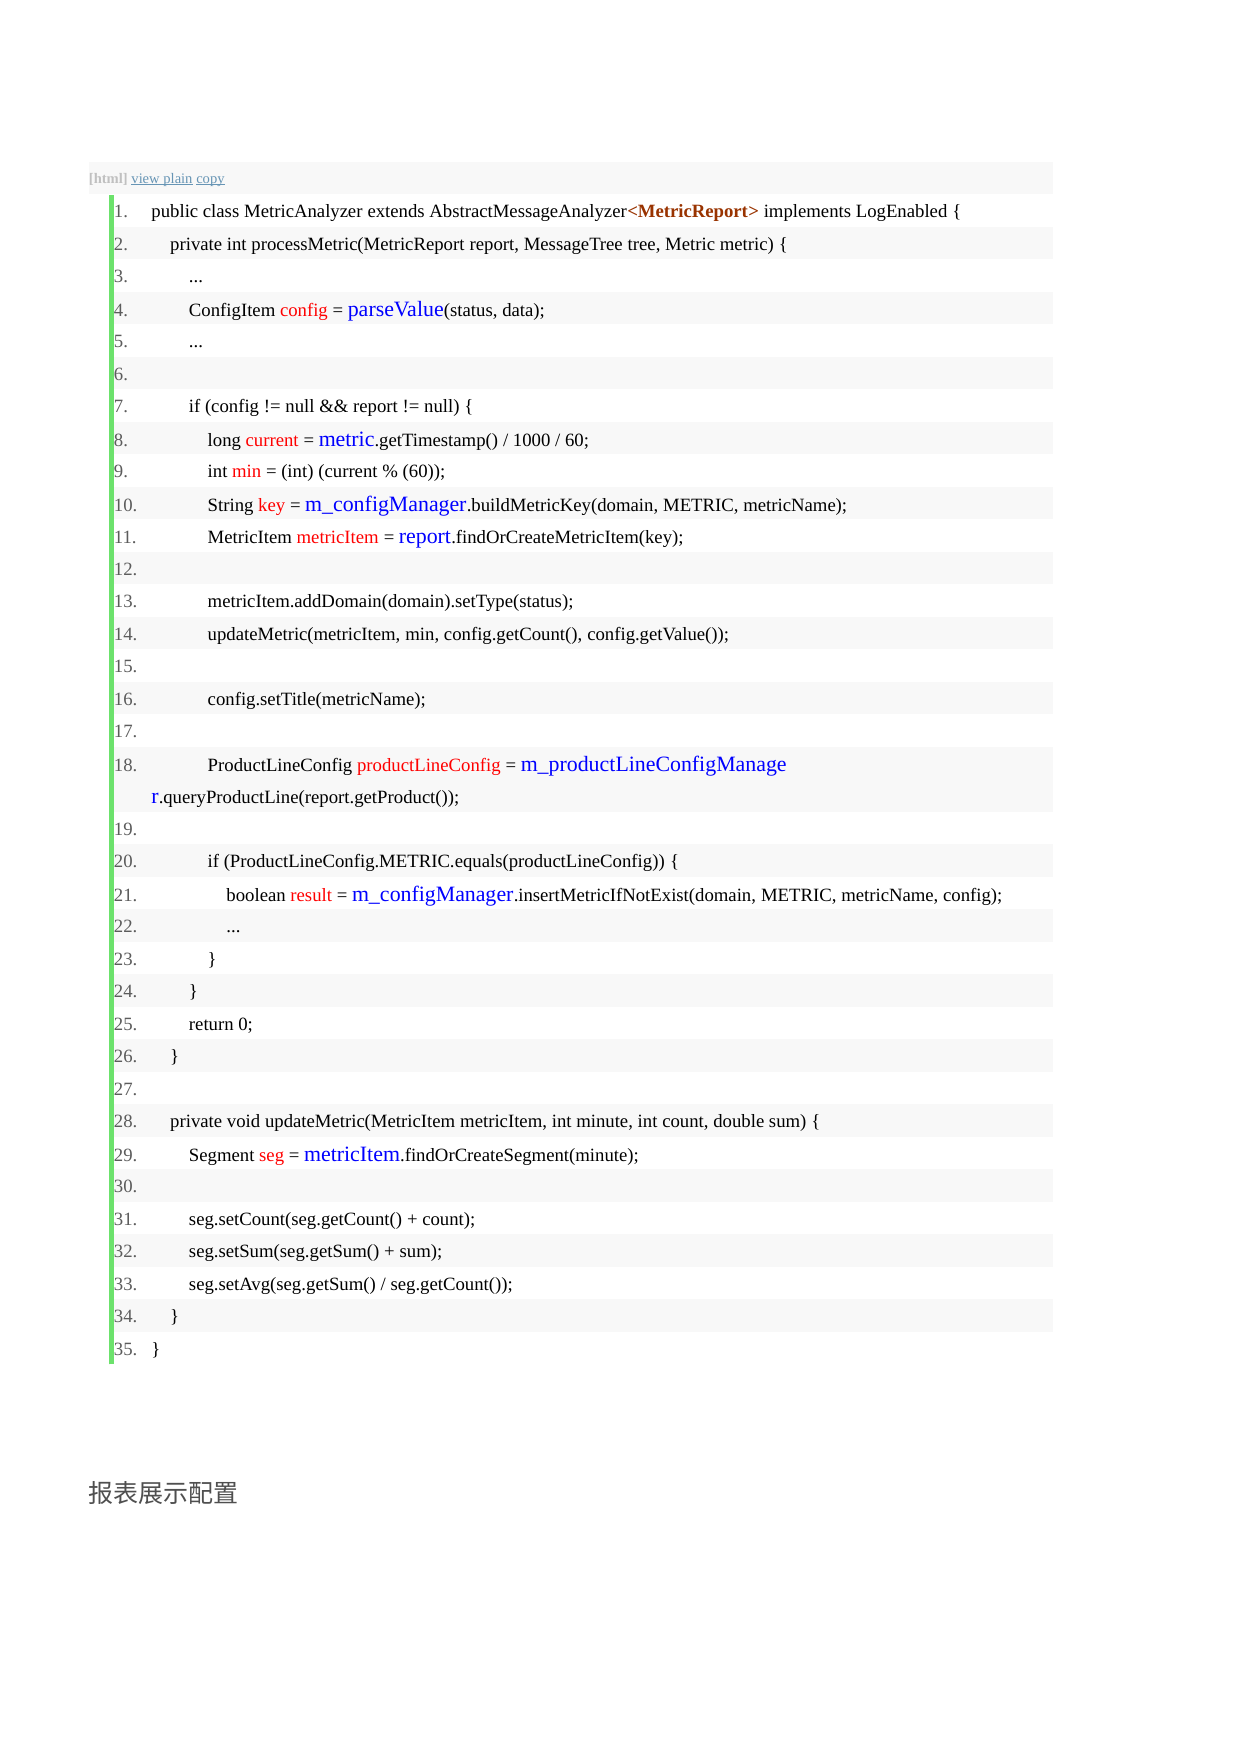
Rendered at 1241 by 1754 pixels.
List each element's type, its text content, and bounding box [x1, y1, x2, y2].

list MetricItem metricItem = report.findOrCreateMetricItem(key); [114, 519, 1053, 552]
list } [114, 974, 1053, 1007]
list } [114, 1039, 1053, 1072]
list ... [114, 259, 1053, 292]
list } [114, 1299, 1053, 1332]
list private void updateMetric(MetricItem metricItem, int minute, int count, double sum) { [114, 1104, 1053, 1137]
list Segment seg = metricItem.findOrCreateSegment(minute); [114, 1137, 1053, 1169]
list private int processMetric(MetricReport report, MessageTree tree, Metric metric) { [114, 227, 1053, 259]
list if (config != null && report != null) { [114, 389, 1053, 422]
list if (ProductLineConfig.METRIC.equals(productLineConfig)) { [114, 844, 1053, 877]
list updateMetric(metricItem, min, config.getCount(), config.getValue()); [114, 617, 1053, 649]
list config.setTitle(metricName); [114, 682, 1053, 714]
list } [114, 1332, 1053, 1364]
list boolean result = m_configManager.insertMetricIfNotExist(domain, METRIC, metricName, config); [114, 877, 1053, 909]
list ... [114, 324, 1053, 357]
list seg.setCount(seg.getCount() + count); [114, 1202, 1053, 1234]
list ConfigItem config = parseValue(status, data); [114, 292, 1053, 324]
list public class MetricAnalyzer extends AbstractMessageAnalyzer<MetricReport> implements LogEnabled { [109, 194, 1053, 227]
text 报表展示配置 [89, 1459, 1053, 1524]
list int min = (int) (current % (60)); [114, 454, 1053, 487]
list metricItem.addDomain(domain).setType(status); [114, 584, 1053, 617]
list seg.setAvg(seg.getSum() / seg.getCount()); [114, 1267, 1053, 1299]
list String key = m_configManager.buildMetricKey(domain, METRIC, metricName); [114, 487, 1053, 519]
list seg.setSum(seg.getSum() + sum); [114, 1234, 1053, 1267]
list return 0; [114, 1007, 1053, 1039]
list long current = metric.getTimestamp() / 1000 / 60; [114, 422, 1053, 454]
list } [114, 942, 1053, 974]
list ... [114, 909, 1053, 942]
text [html] view plain copy [89, 162, 1053, 194]
list ProductLineConfig productLineConfig = m_productLineConfigManager.queryProductLine(report.getProduct()); [114, 747, 1053, 812]
